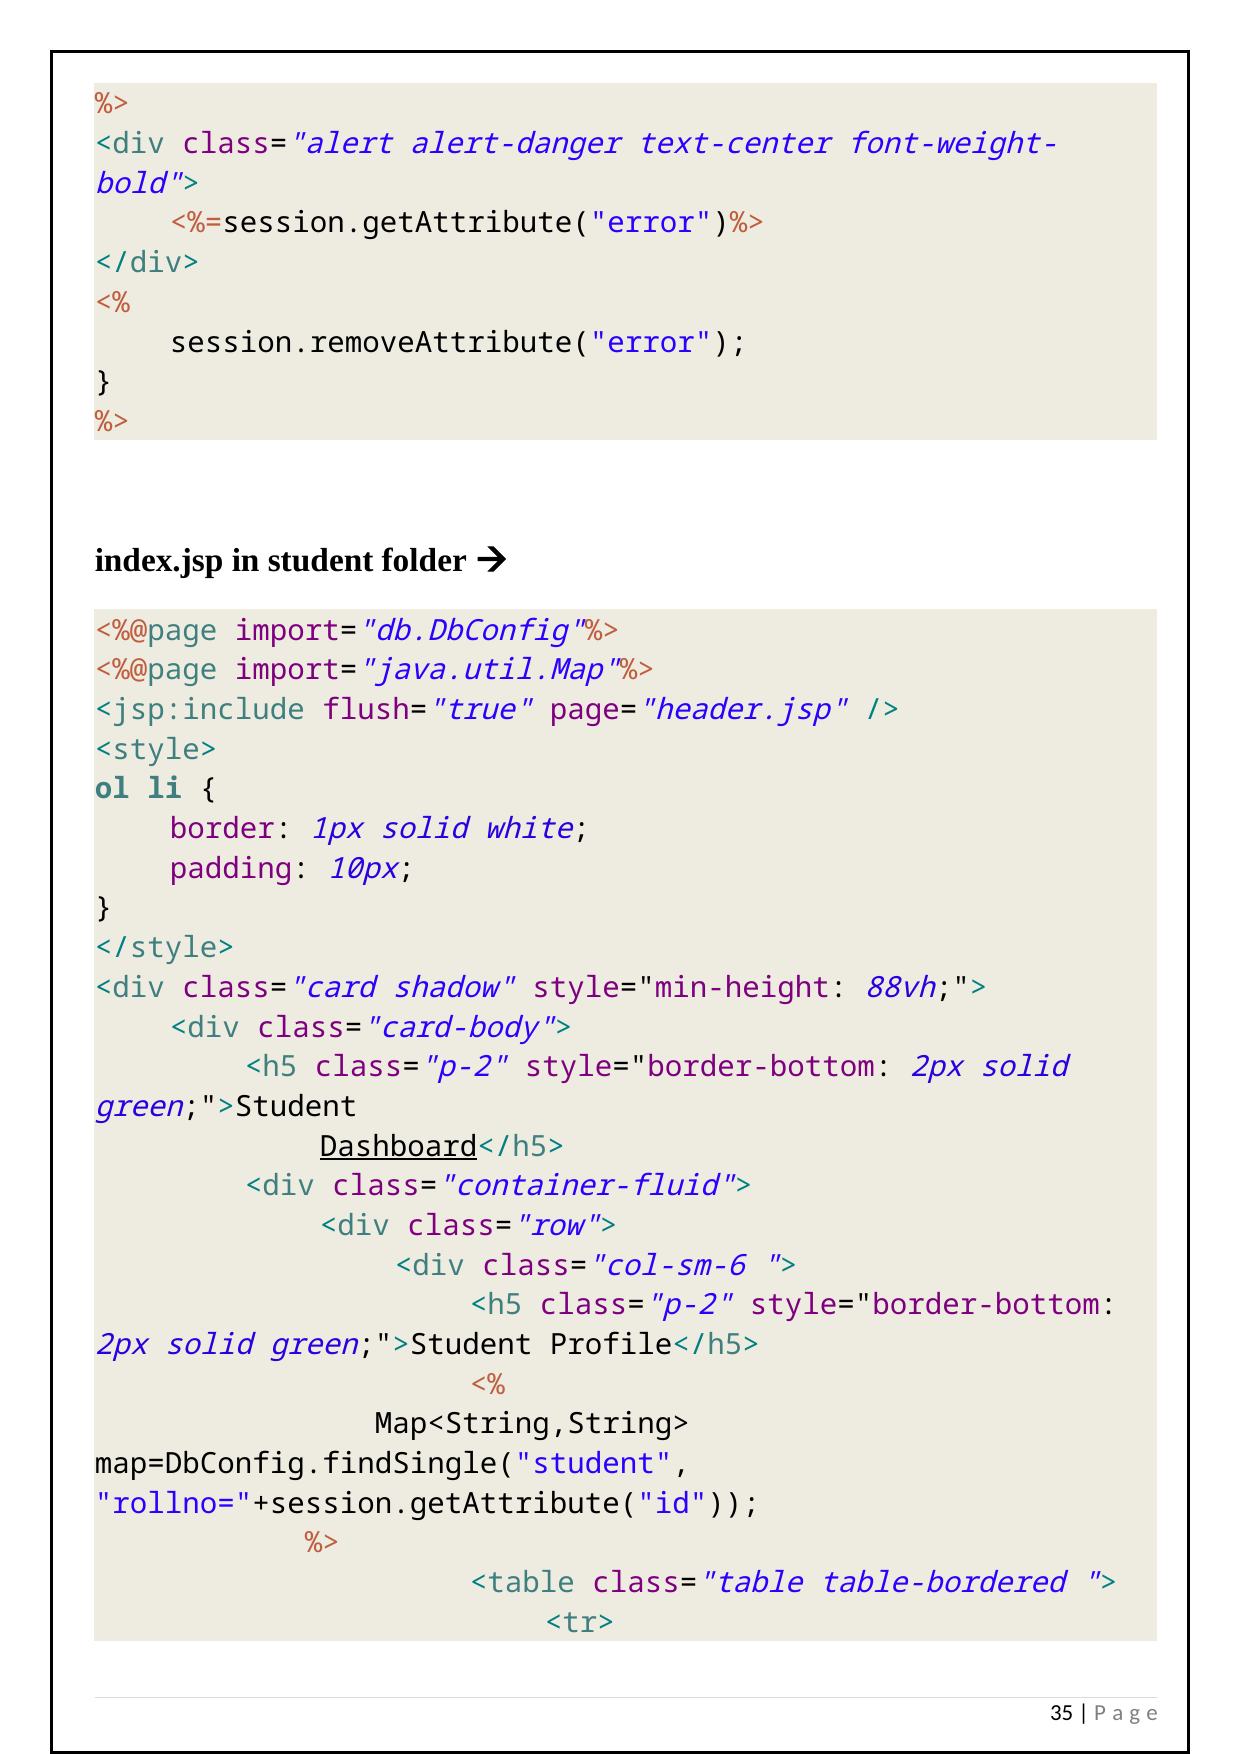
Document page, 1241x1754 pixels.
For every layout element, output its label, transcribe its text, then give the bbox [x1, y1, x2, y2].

text Dashboard</h5> [94, 1125, 1157, 1164]
text } [94, 887, 1157, 926]
text %> [94, 83, 1157, 122]
text <%=session.getAttribute("error")%> [94, 202, 1157, 241]
text <% [94, 281, 1157, 321]
text <%@page import="db.DbConfig"%> [94, 609, 1157, 649]
text <div class="card shadow" style="min-height: 88vh;"> [94, 966, 1157, 1006]
text </div> [94, 241, 1157, 281]
text <h5 class="p-2" style="border-bottom: 2px solid green;">Student Profile</h5> [94, 1284, 1157, 1363]
text %> [94, 1522, 1157, 1561]
text </style> [94, 926, 1157, 966]
text padding: 10px; [94, 847, 1157, 887]
text ol li { [94, 768, 1157, 807]
text <div class="container-fluid"> [94, 1164, 1157, 1204]
text <div class="row"> [94, 1204, 1157, 1244]
text <div class="alert alert-danger text-center font-weight-bold"> [94, 122, 1157, 202]
text <jsp:include flush="true" page="header.jsp" /> [94, 688, 1157, 728]
text index.jsp in student folder [94, 540, 1157, 578]
text <div class="card-body"> [94, 1006, 1157, 1046]
text %> [94, 400, 1157, 440]
text <%@page import="java.util.Map"%> [94, 649, 1157, 688]
text <style> [94, 728, 1157, 768]
text border: 1px solid white; [94, 807, 1157, 847]
text <table class="table table-bordered "> [94, 1561, 1157, 1601]
text <% [94, 1363, 1157, 1403]
text <h5 class="p-2" style="border-bottom: 2px solid green;">Student [94, 1046, 1157, 1125]
text session.removeAttribute("error"); [94, 321, 1157, 361]
text <tr> [94, 1601, 1157, 1641]
text <div class="col-sm-6 "> [94, 1244, 1157, 1284]
text Map<String,String> map=DbConfig.findSingle("student", "rollno="+session.getAttribute("id")); [94, 1403, 1157, 1522]
text } [94, 361, 1157, 400]
